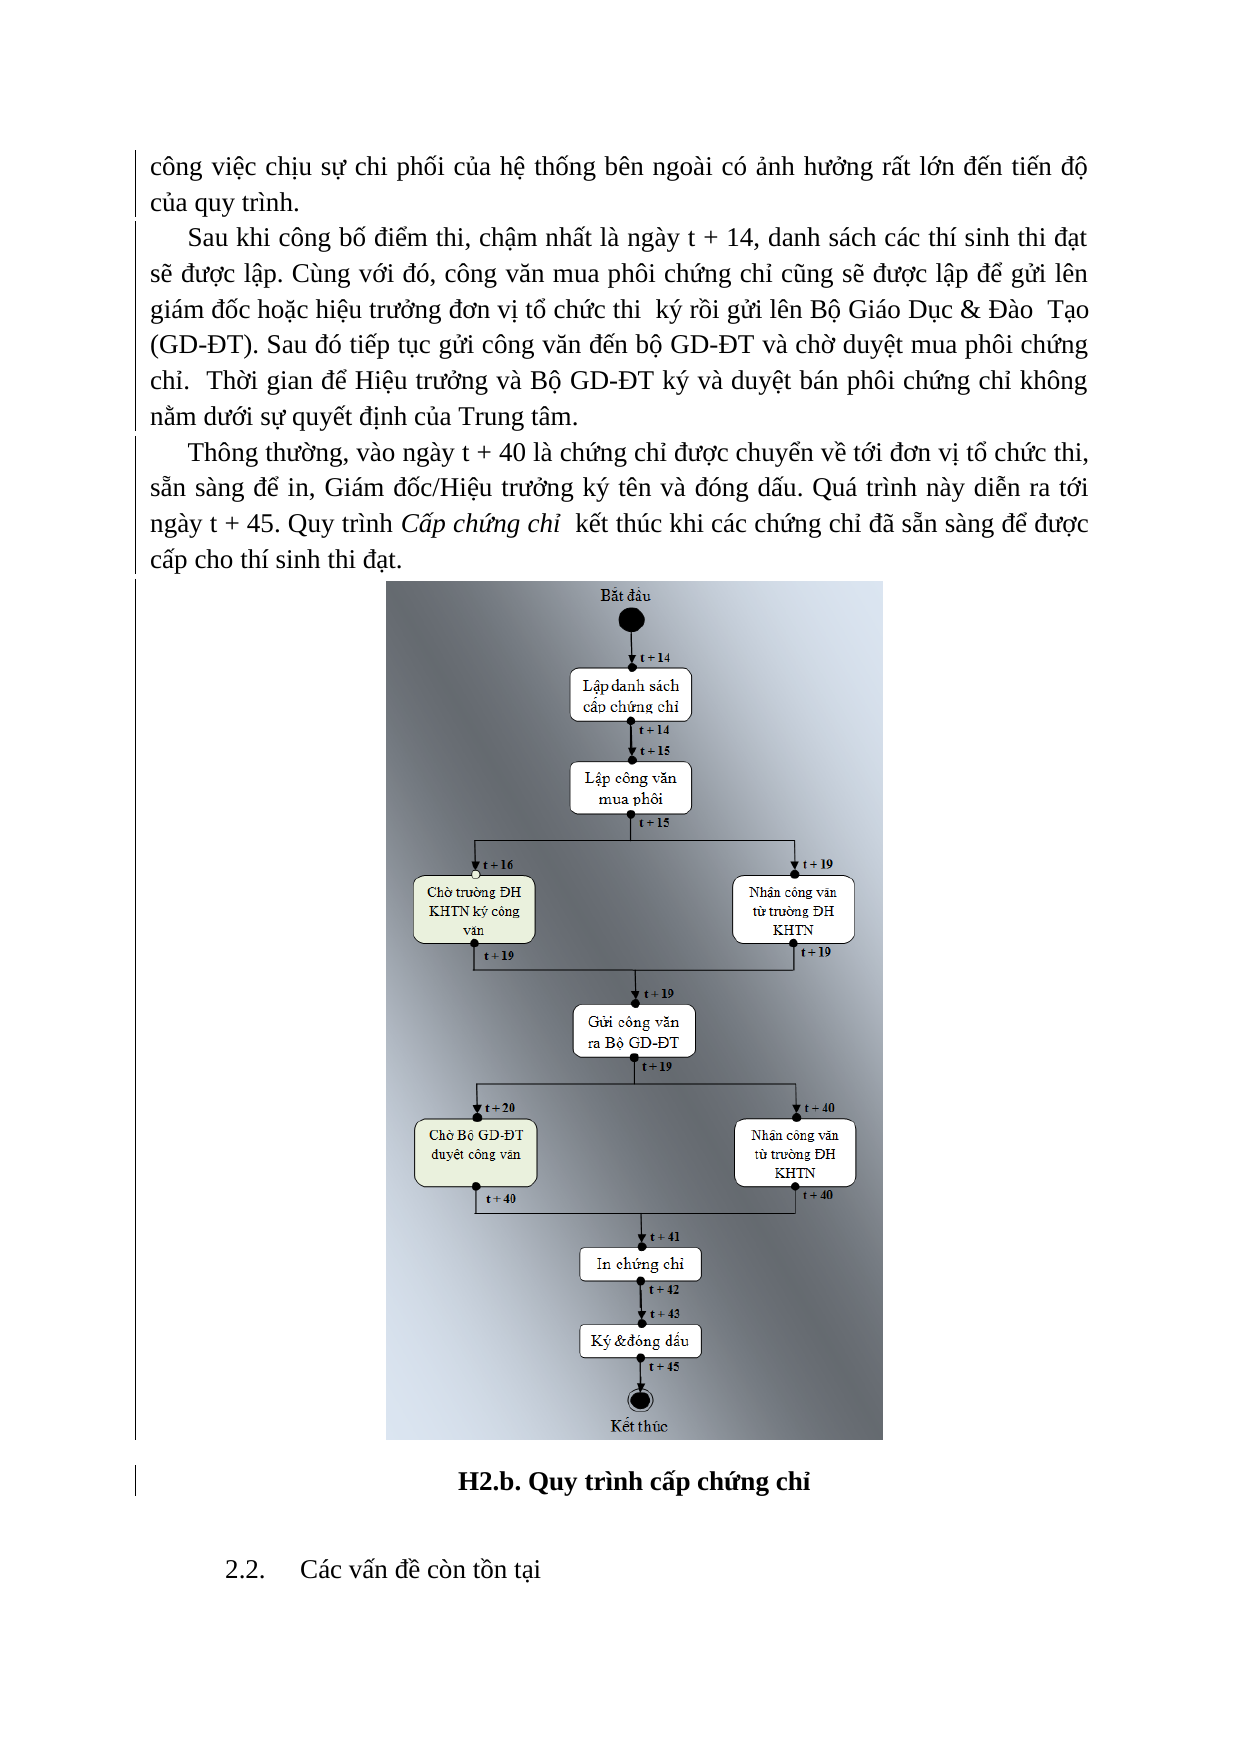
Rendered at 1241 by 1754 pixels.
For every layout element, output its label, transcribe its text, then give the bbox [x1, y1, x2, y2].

list Các vấn đề còn tồn tại [225, 1553, 1090, 1584]
list Sau khi công bố điểm thi, chậm nhất là ngày t + 14, danh sách các thí sinh thi đạt sẽ được lập. Cùng với đó, công văn mua phôi chứng chỉ cũng sẽ được lập để gửi lên giám đốc hoặc hiệu trưởng đơn vị tổ chức thi ký rồi gửi lên Bộ Giáo Dục & Đào Tạo (GD-ĐT). Sau đó tiếp tục gửi công văn đến bộ GD-ĐT và chờ duyệt mua phôi chứng chỉ. Thời gian để Hiệu trưởng và Bộ GD-ĐT ký và duyệt bán phôi chứng chỉ không nằm dưới sự quyết định của Trung tâm. [150, 221, 1090, 431]
list Thông thường, vào ngày t + 40 là chứng chỉ được chuyển về tới đơn vị tổ chức thi, sẵn sàng để in, Giám đốc/Hiệu trưởng ký tên và đóng dấu. Quá trình này diễn ra tới ngày t + 45. Quy trình Cấp chứng chỉ kết thúc khi các chứng chỉ đã sẵn sàng để được cấp cho thí sinh thi đạt. [150, 436, 1090, 574]
text H2.b. Quy trình cấp chứng chỉ [150, 1465, 1090, 1496]
picture [385, 578, 884, 1441]
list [150, 150, 1090, 217]
